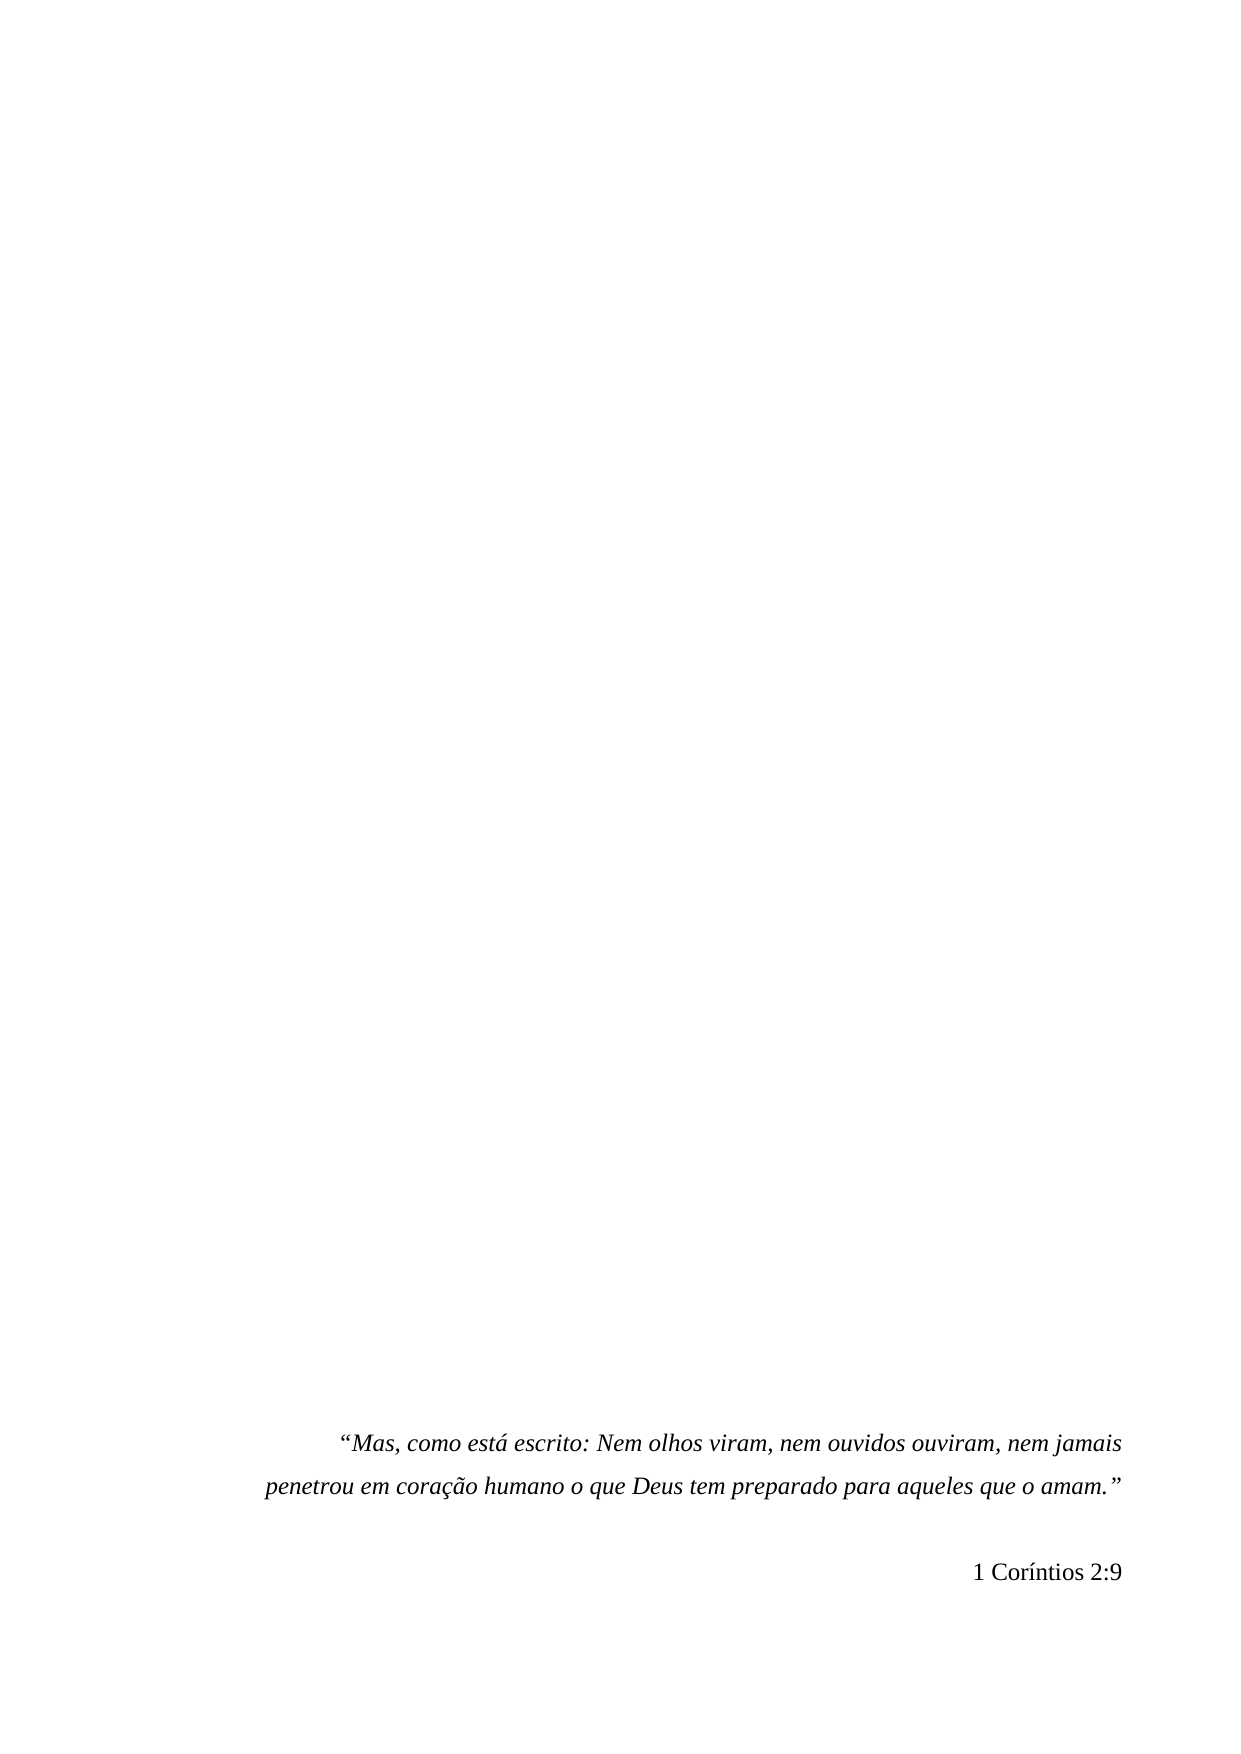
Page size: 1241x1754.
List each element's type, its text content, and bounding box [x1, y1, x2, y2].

text 1 Coríntios 2:9 [177, 1557, 1122, 1586]
text “Mas, como está escrito: Nem olhos viram, nem ouvidos ouviram, nem jamais penetrou em coração humano o que Deus tem preparado para aqueles que o amam.” [177, 1428, 1122, 1500]
